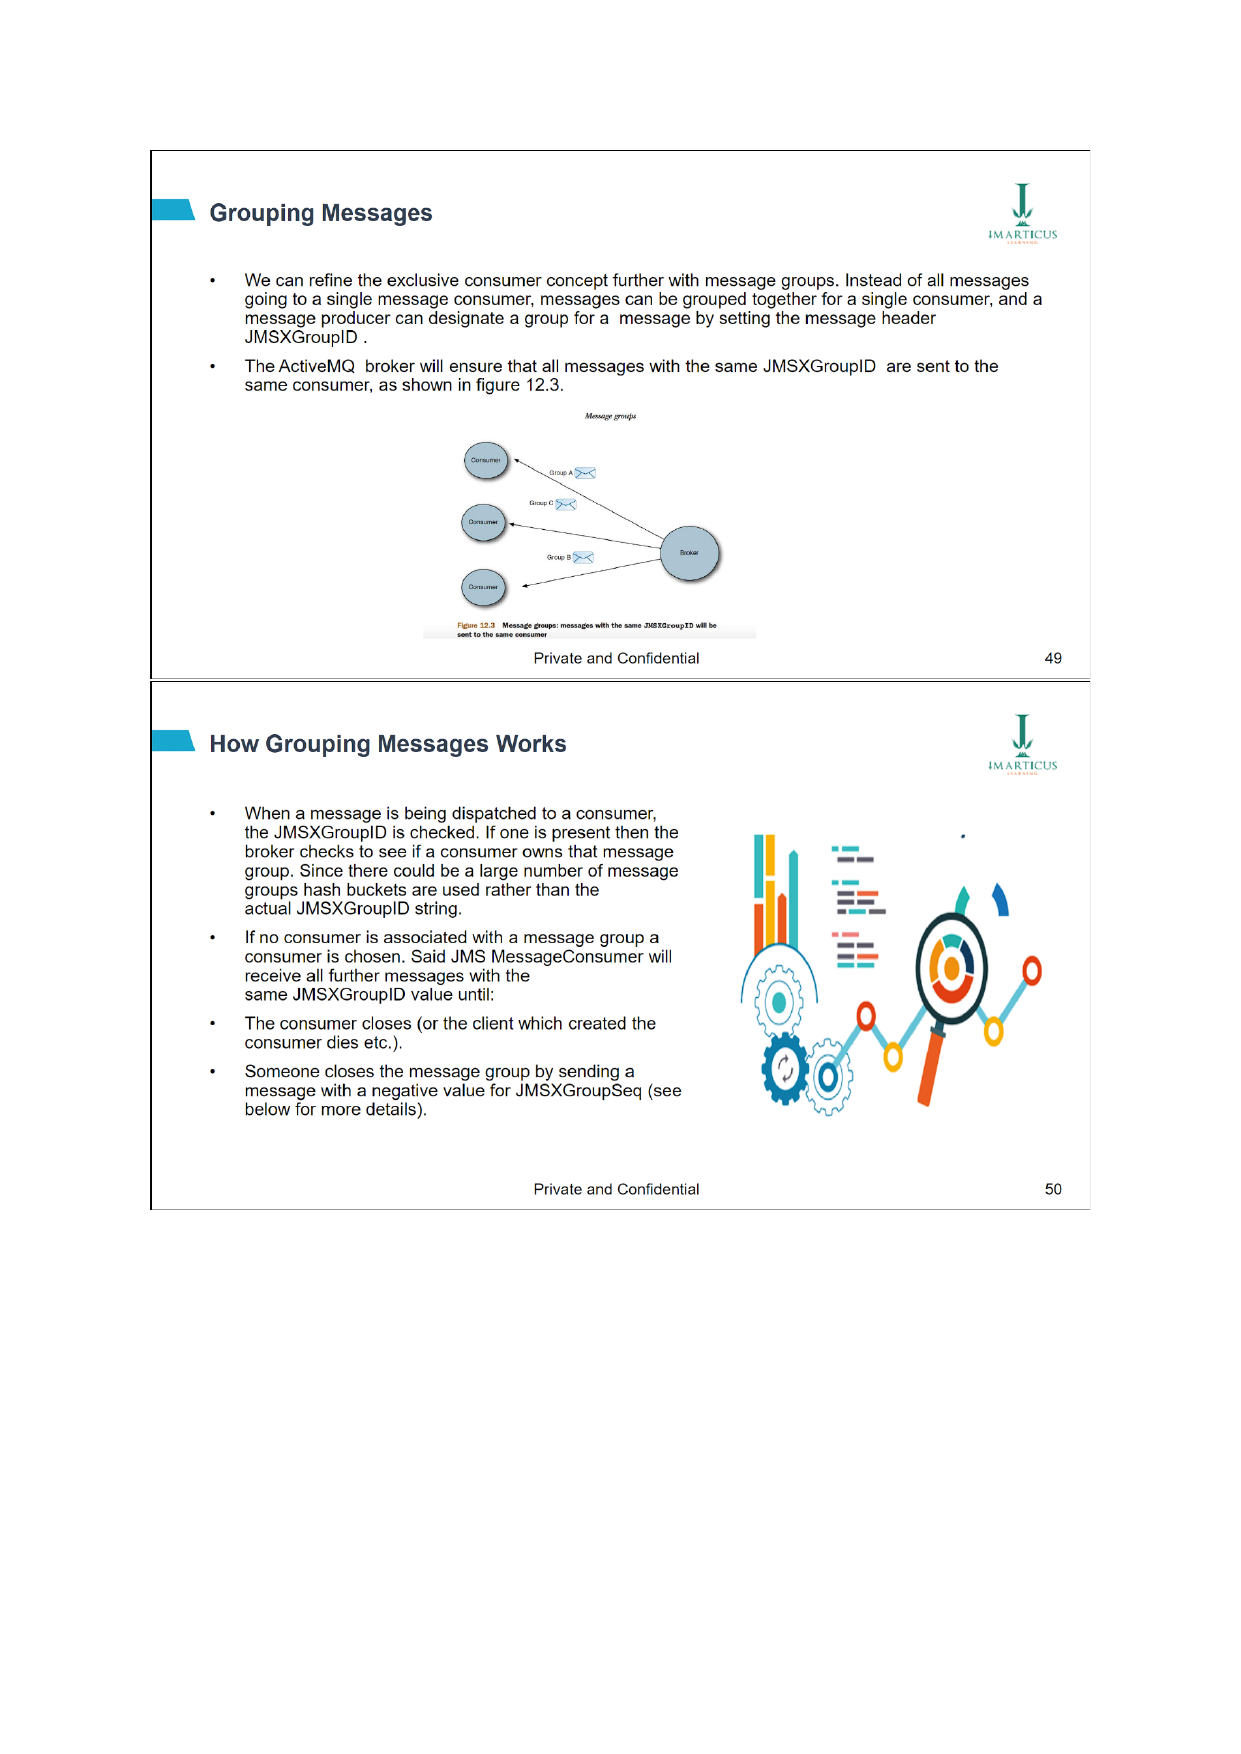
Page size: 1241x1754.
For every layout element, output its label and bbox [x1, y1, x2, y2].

picture [150, 681, 1091, 1210]
picture [150, 150, 1091, 679]
